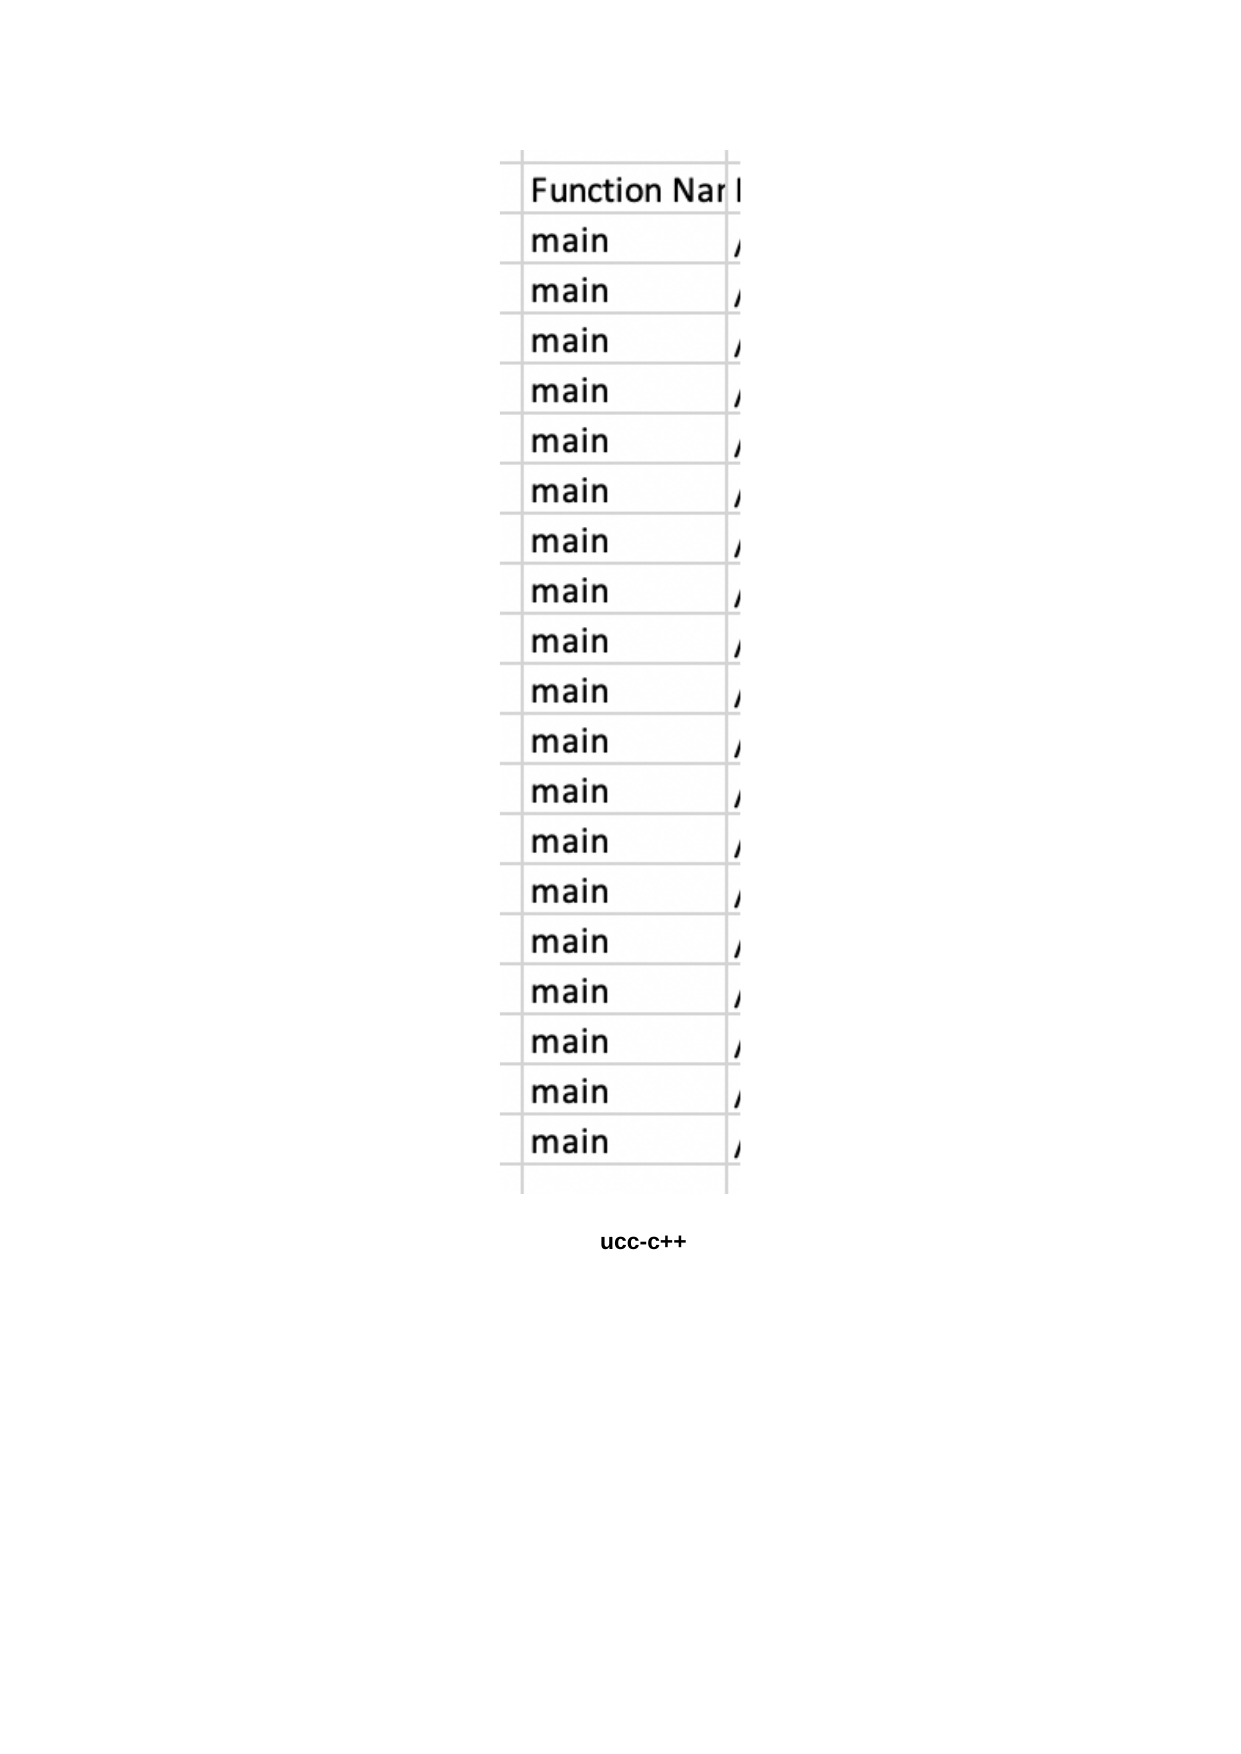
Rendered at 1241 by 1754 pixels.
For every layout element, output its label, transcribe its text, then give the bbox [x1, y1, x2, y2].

text ucc-c++ [525, 1228, 1090, 1254]
picture [499, 150, 741, 1194]
